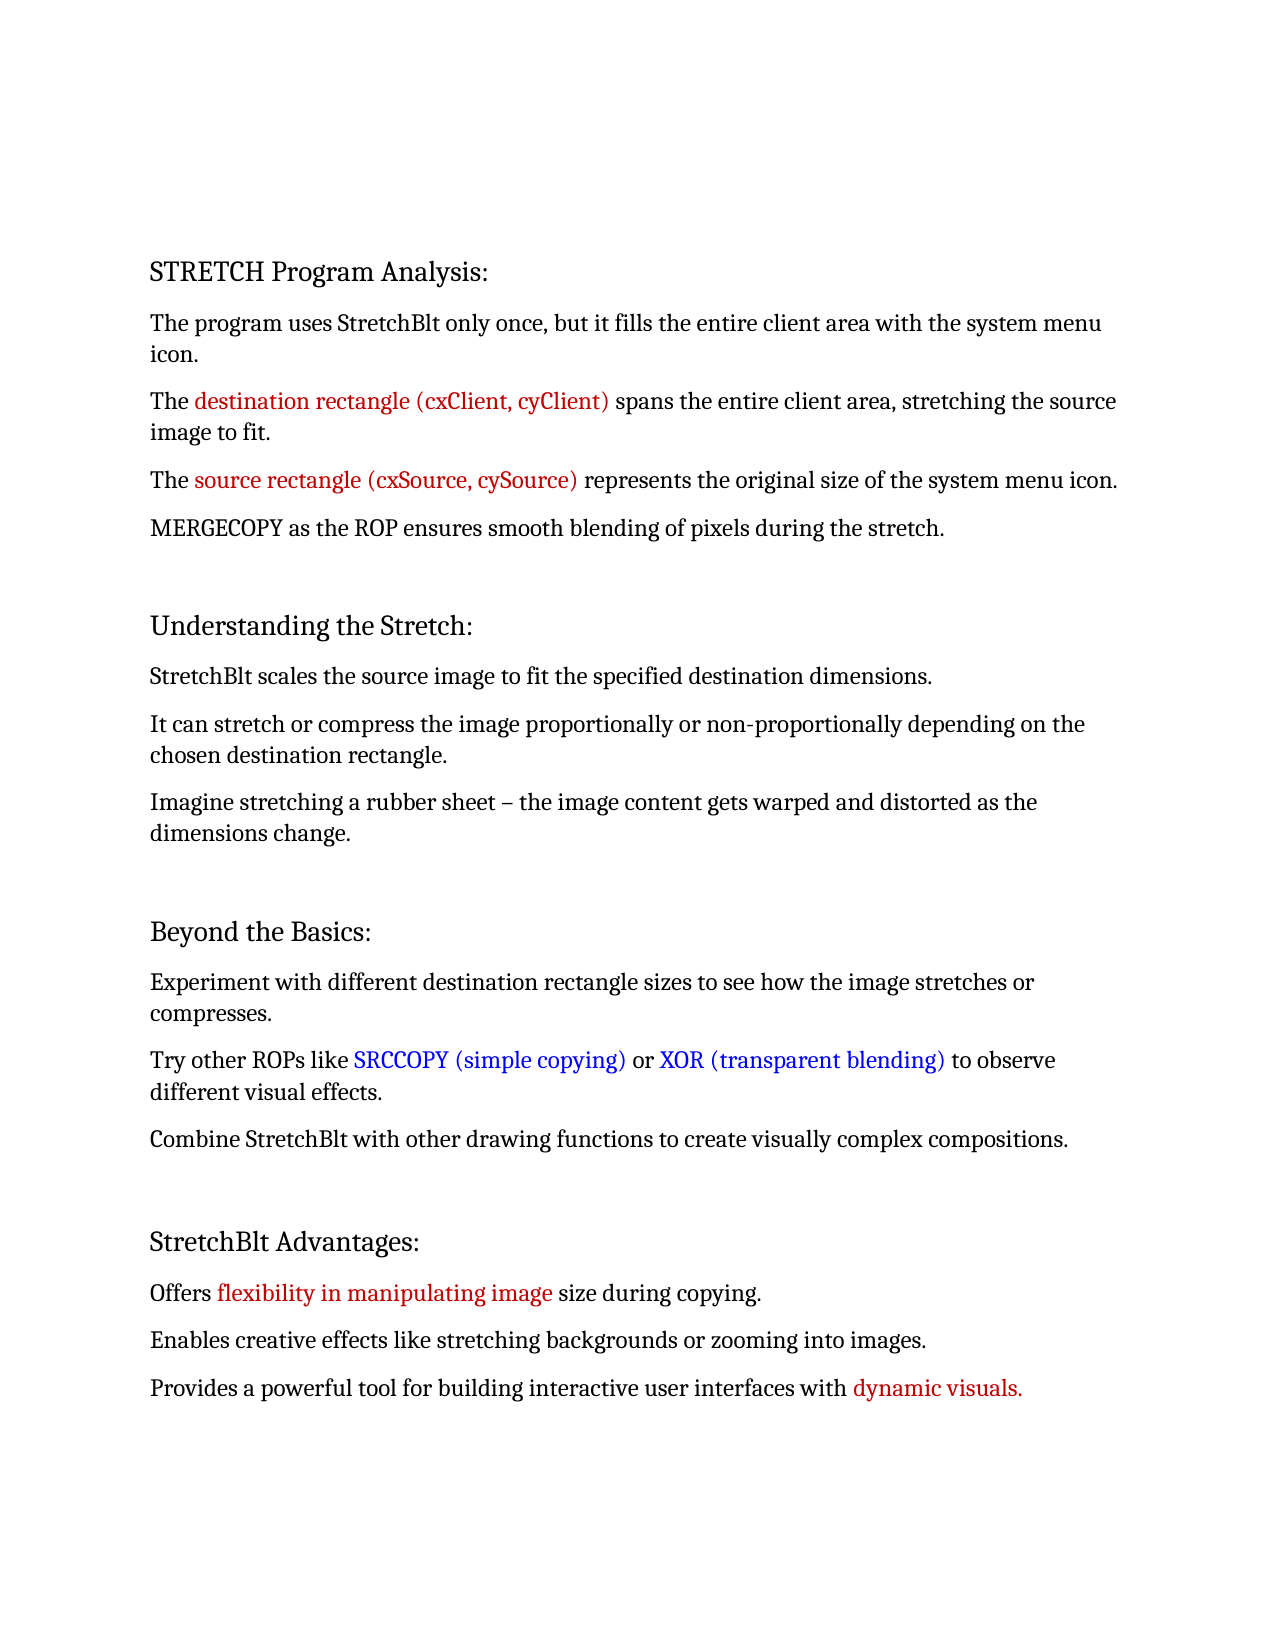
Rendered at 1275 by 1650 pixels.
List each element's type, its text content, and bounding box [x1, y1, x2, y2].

text Understanding the Stretch: [150, 609, 1125, 643]
text The destination rectangle (cxClient, cyClient) spans the entire client area, stretching the source image to fit. [150, 387, 1125, 447]
text Experiment with different destination rectangle sizes to see how the image stretches or compresses. [150, 968, 1125, 1027]
text StretchBlt Advantages: [150, 1226, 1125, 1259]
text Provides a powerful tool for building interactive user interfaces with dynamic visuals. [150, 1374, 1125, 1403]
text The source rectangle (cxSource, cySource) represents the original size of the system menu icon. [150, 466, 1125, 495]
text Beyond the Basics: [150, 915, 1125, 948]
text MERGECOPY as the ROP ensures smooth blending of pixels during the stretch. [150, 514, 1125, 542]
text The program uses StretchBlt only once, but it fills the entire client area with the system menu icon. [150, 308, 1125, 368]
text Try other ROPs like SRCCOPY (simple copying) or XOR (transparent blending) to observe different visual effects. [150, 1046, 1125, 1106]
text Imagine stretching a rubber sheet – the image content gets warped and distorted as the dimensions change. [150, 788, 1125, 848]
text Enables creative effects like stretching backgrounds or zooming into images. [150, 1326, 1125, 1355]
text Combine StretchBlt with other drawing functions to create visually complex compositions. [150, 1125, 1125, 1154]
text StretchBlt scales the source image to fit the specified destination dimensions. [150, 662, 1125, 691]
text STRETCH Program Analysis: [150, 256, 1125, 289]
text Offers flexibility in manipulating image size during copying. [150, 1278, 1125, 1307]
text It can stretch or compress the image proportionally or non-proportionally depending on the chosen destination rectangle. [150, 709, 1125, 769]
